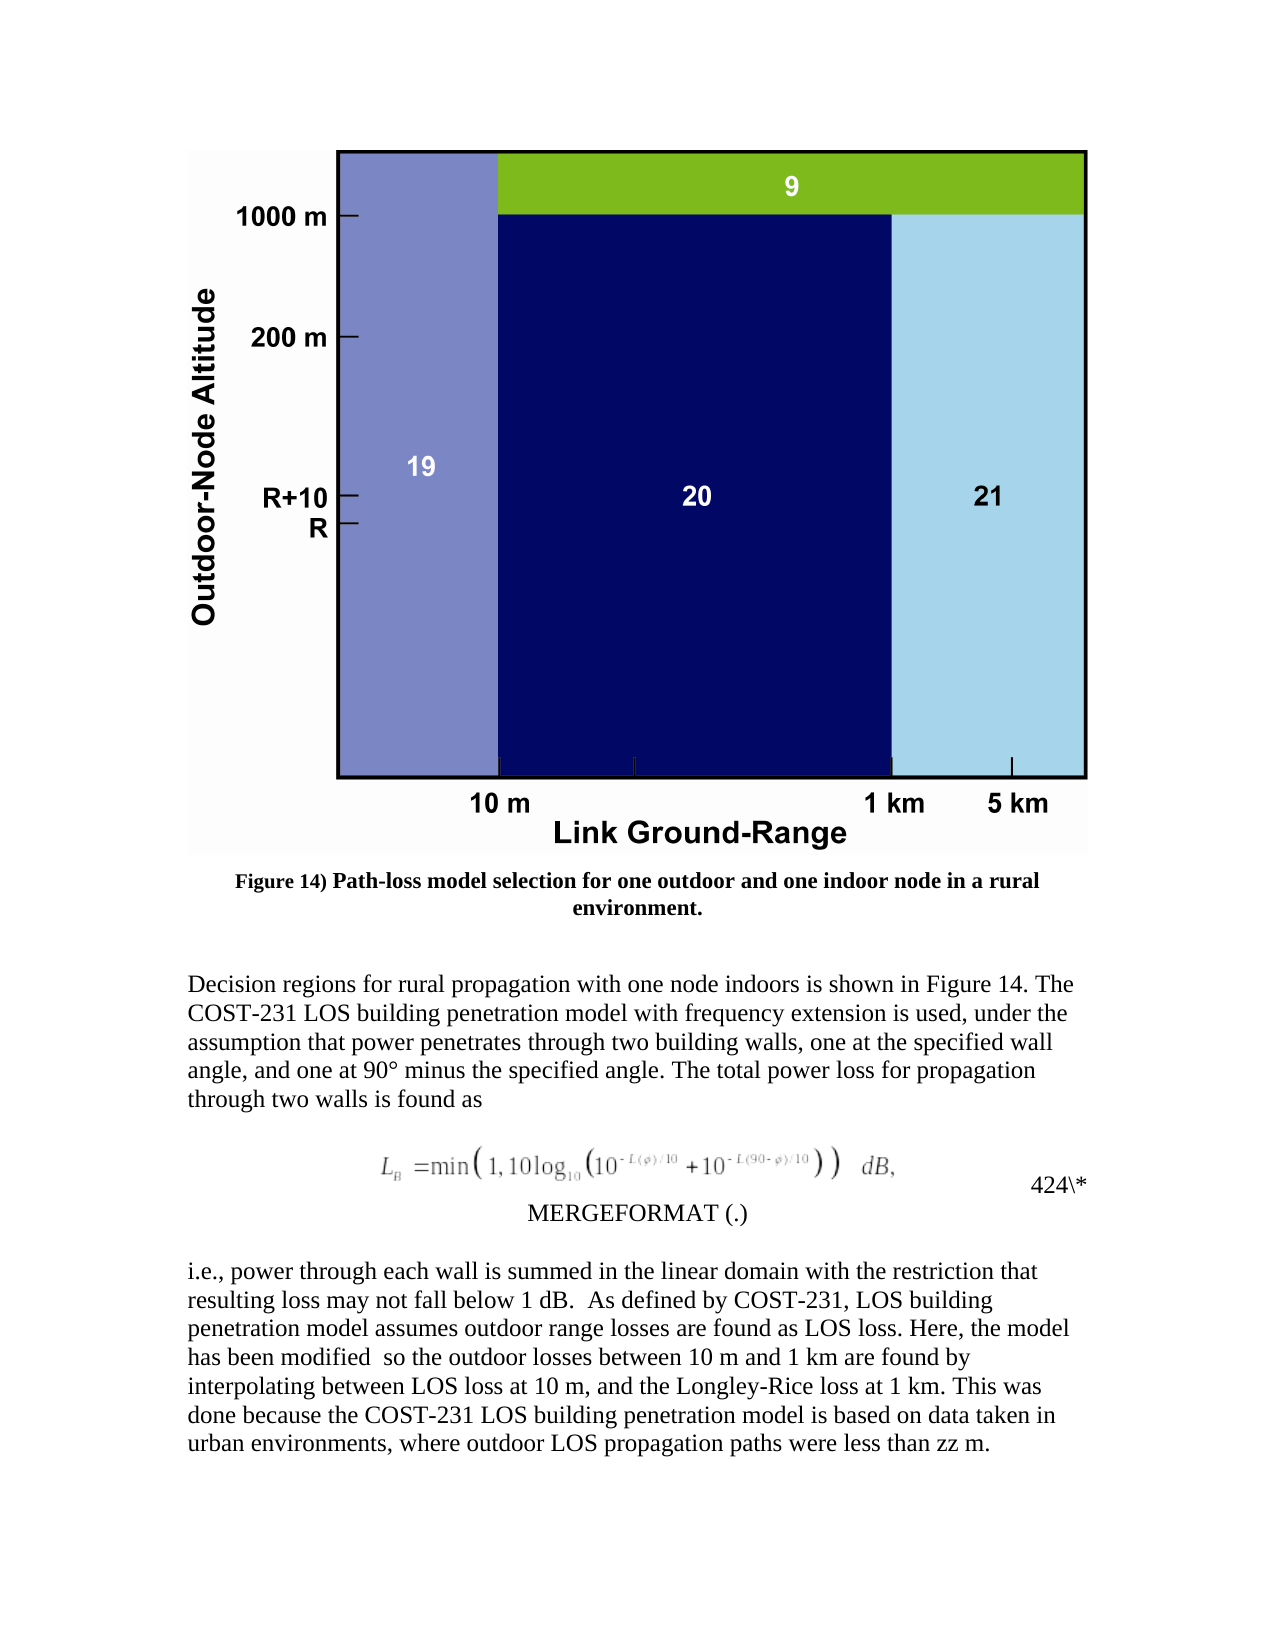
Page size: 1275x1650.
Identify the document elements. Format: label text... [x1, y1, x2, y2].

text Figure 14) Path-loss model selection for one outdoor and one indoor node in a rural environment. [187, 867, 1087, 920]
text Decision regions for rural propagation with one node indoors is shown in Figure 14. The COST-231 LOS building penetration model with frequency extension is used, under the assumption that power penetrates through two building walls, one at the specified wall angle, and one at 90° minus the specified angle. The total power loss for propagation through two walls is found as [187, 969, 1087, 1113]
text i.e., power through each wall is summed in the linear domain with the restriction that resulting loss may not fall below 1 dB. As defined by COST-231, LOS building penetration model assumes outdoor range losses are found as LOS loss. Here, the model has been modified so the outdoor losses between 10 m and 1 km are found by interpolating between LOS loss at 10 m, and the Longley-Rice loss at 1 km. This was done because the COST-231 LOS building penetration model is based on data taken in urban environments, where outdoor LOS propagation paths were less than zz m. [187, 1256, 1087, 1457]
picture [187, 150, 1088, 855]
